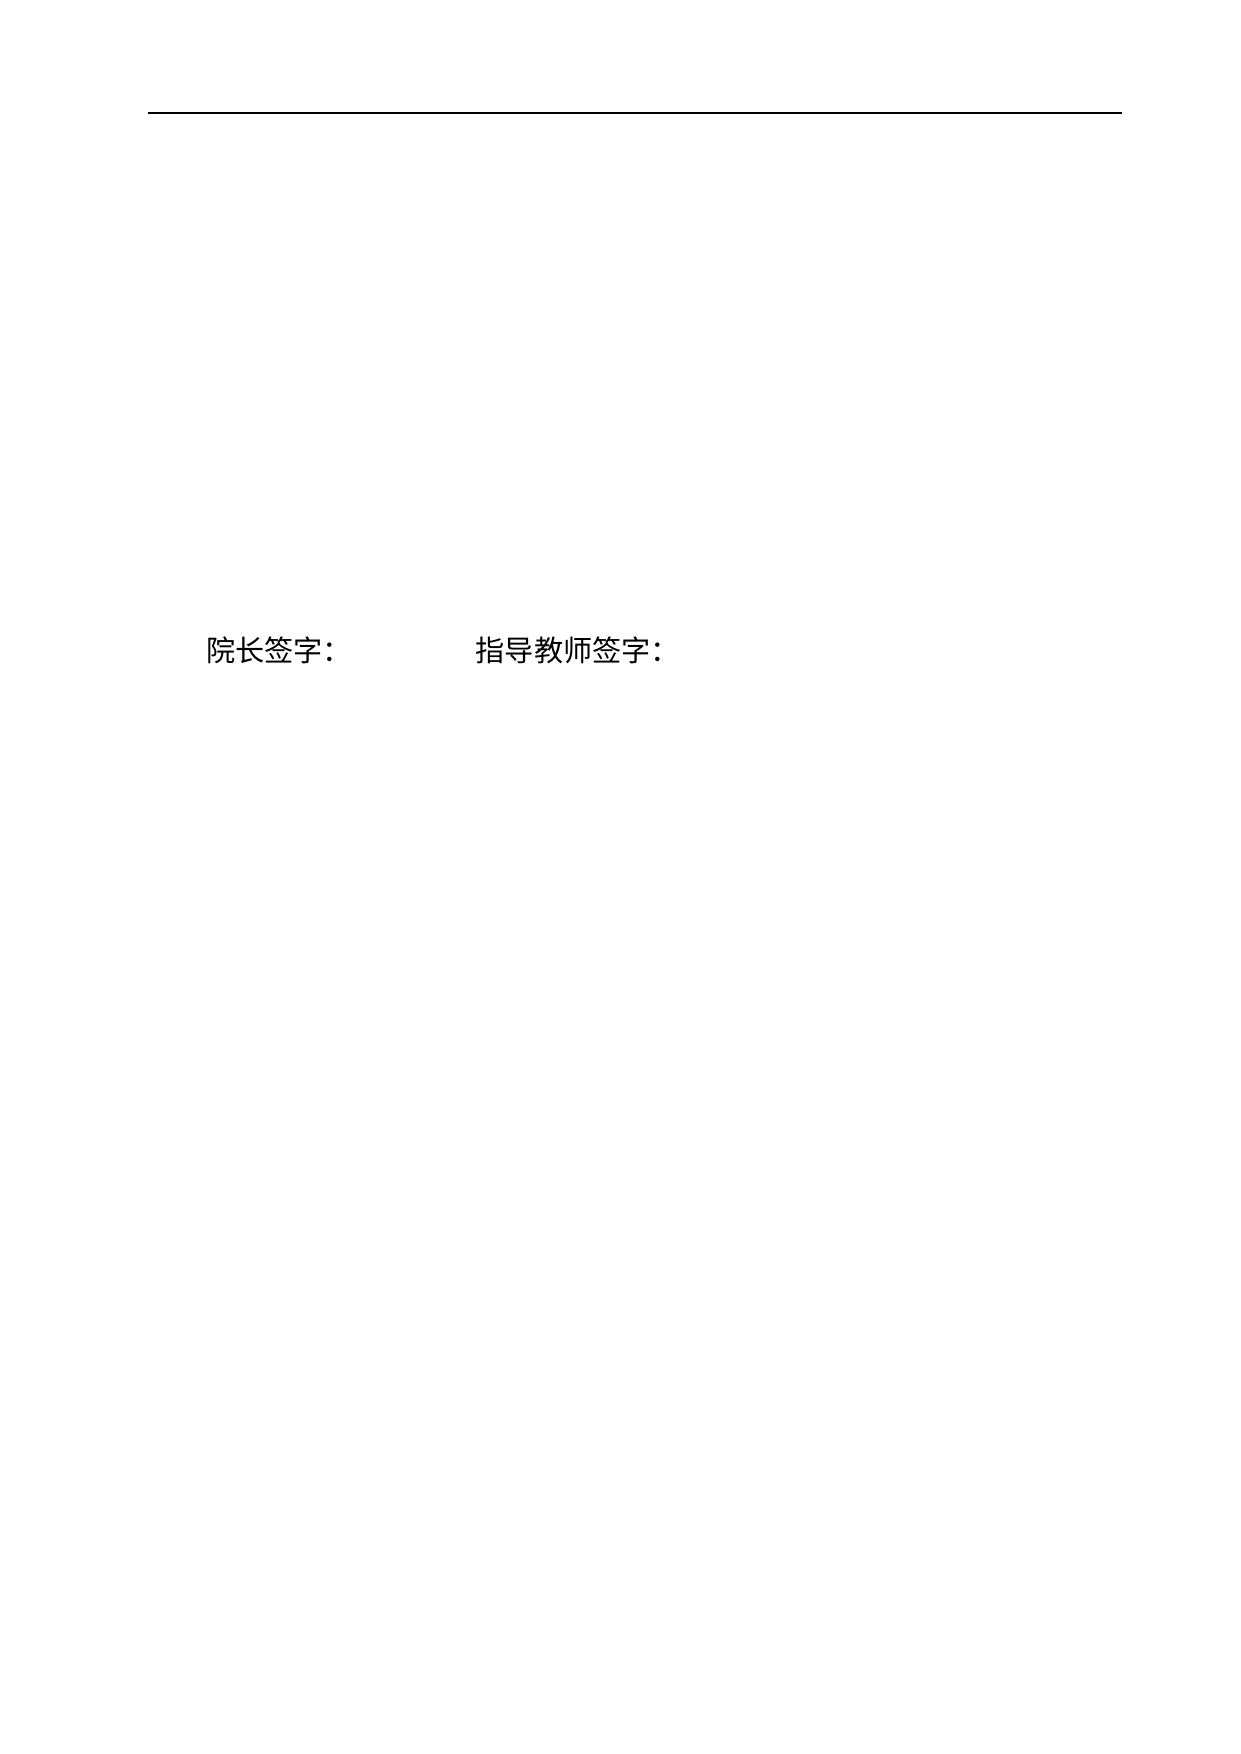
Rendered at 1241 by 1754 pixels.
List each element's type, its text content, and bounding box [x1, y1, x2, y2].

text 院长签字： 指导教师签字： [148, 611, 1122, 686]
